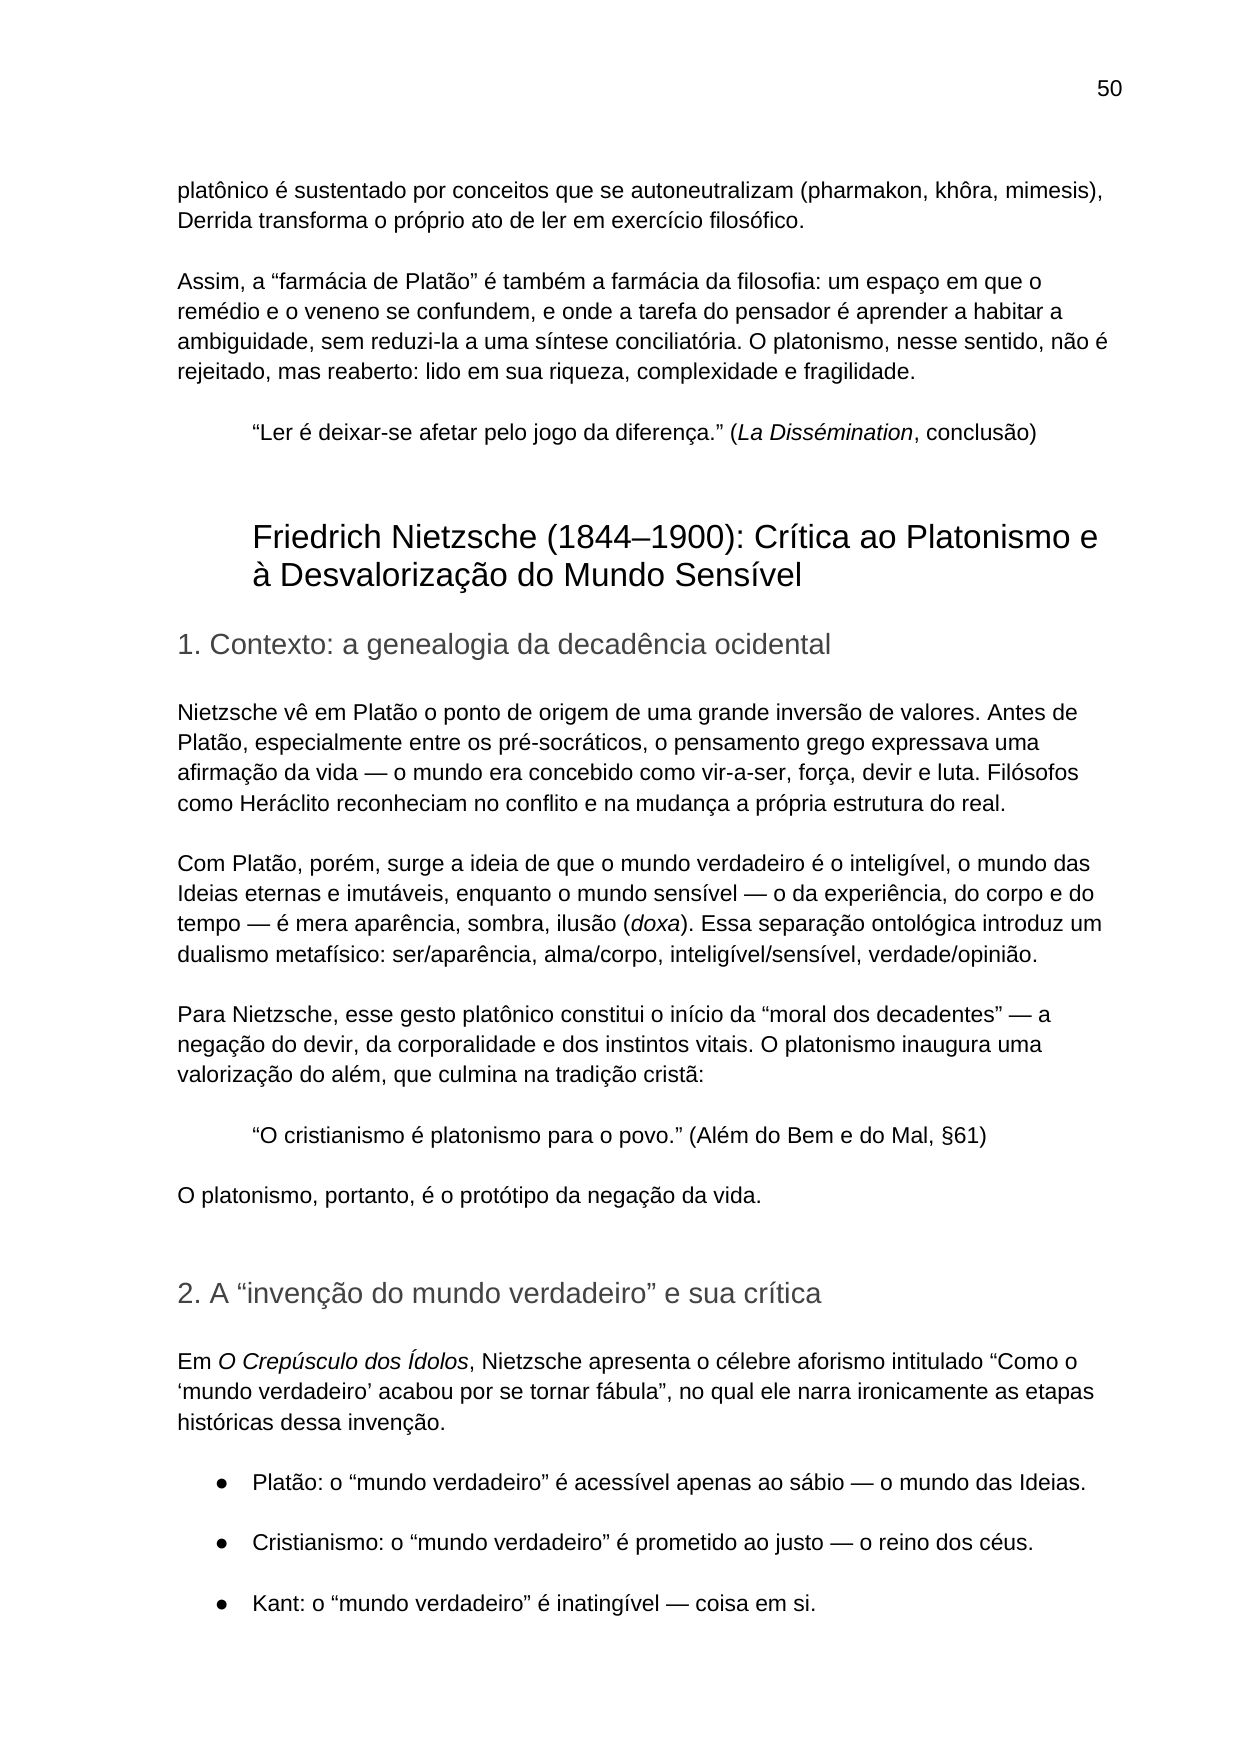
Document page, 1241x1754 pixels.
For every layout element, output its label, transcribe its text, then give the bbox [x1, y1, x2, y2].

subtitle 2. A “invenção do mundo verdadeiro” e sua crítica [177, 1276, 1122, 1309]
subtitle Friedrich Nietzsche (1844–1900): Crítica ao Platonismo e à Desvalorização do Mundo Sensível [252, 517, 1122, 593]
text O platonismo, portanto, é o protótipo da negação da vida. [177, 1182, 1122, 1209]
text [177, 177, 1122, 234]
text Em O Crepúsculo dos Ídolos, Nietzsche apresenta o célebre aforismo intitulado “Como o ‘mundo verdadeiro’ acabou por se tornar fábula”, no qual ele narra ironicamente as etapas históricas dessa invenção. [177, 1348, 1122, 1435]
text Com Platão, porém, surge a ideia de que o mundo verdadeiro é o inteligível, o mundo das Ideias eternas e imutáveis, enquanto o mundo sensível — o da experiência, do corpo e do tempo — é mera aparência, sombra, ilusão (doxa). Essa separação ontológica introduz um dualismo metafísico: ser/aparência, alma/corpo, inteligível/sensível, verdade/opinião. [177, 850, 1122, 967]
text “Ler é deixar-se afetar pelo jogo da diferença.” (La Dissémination, conclusão) [252, 419, 1122, 445]
text Assim, a “farmácia de Platão” é também a farmácia da filosofia: um espaço em que o remédio e o veneno se confundem, e onde a tarefa do pensador é aprender a habitar a ambiguidade, sem reduzi-la a uma síntese conciliatória. O platonismo, nesse sentido, não é rejeitado, mas reaberto: lido em sua riqueza, complexidade e fragilidade. [177, 268, 1122, 385]
subtitle 1. Contexto: a genealogia da decadência ocidental [177, 627, 1122, 660]
list Platão: o “mundo verdadeiro” é acessível apenas ao sábio — o mundo das Ideias. [214, 1469, 1122, 1495]
list Cristianismo: o “mundo verdadeiro” é prometido ao justo — o reino dos céus. [214, 1529, 1122, 1556]
text Nietzsche vê em Platão o ponto de origem de uma grande inversão de valores. Antes de Platão, especialmente entre os pré-socráticos, o pensamento grego expressava uma afirmação da vida — o mundo era concebido como vir-a-ser, força, devir e luta. Filósofos como Heráclito reconheciam no conflito e na mudança a própria estrutura do real. [177, 699, 1122, 816]
list Kant: o “mundo verdadeiro” é inatingível — coisa em si. [214, 1590, 1122, 1616]
text “O cristianismo é platonismo para o povo.” (Além do Bem e do Mal, §61) [252, 1122, 1122, 1148]
text Para Nietzsche, esse gesto platônico constitui o início da “moral dos decadentes” — a negação do devir, da corporalidade e dos instintos vitais. O platonismo inaugura uma valorização do além, que culmina na tradição cristã: [177, 1001, 1122, 1088]
